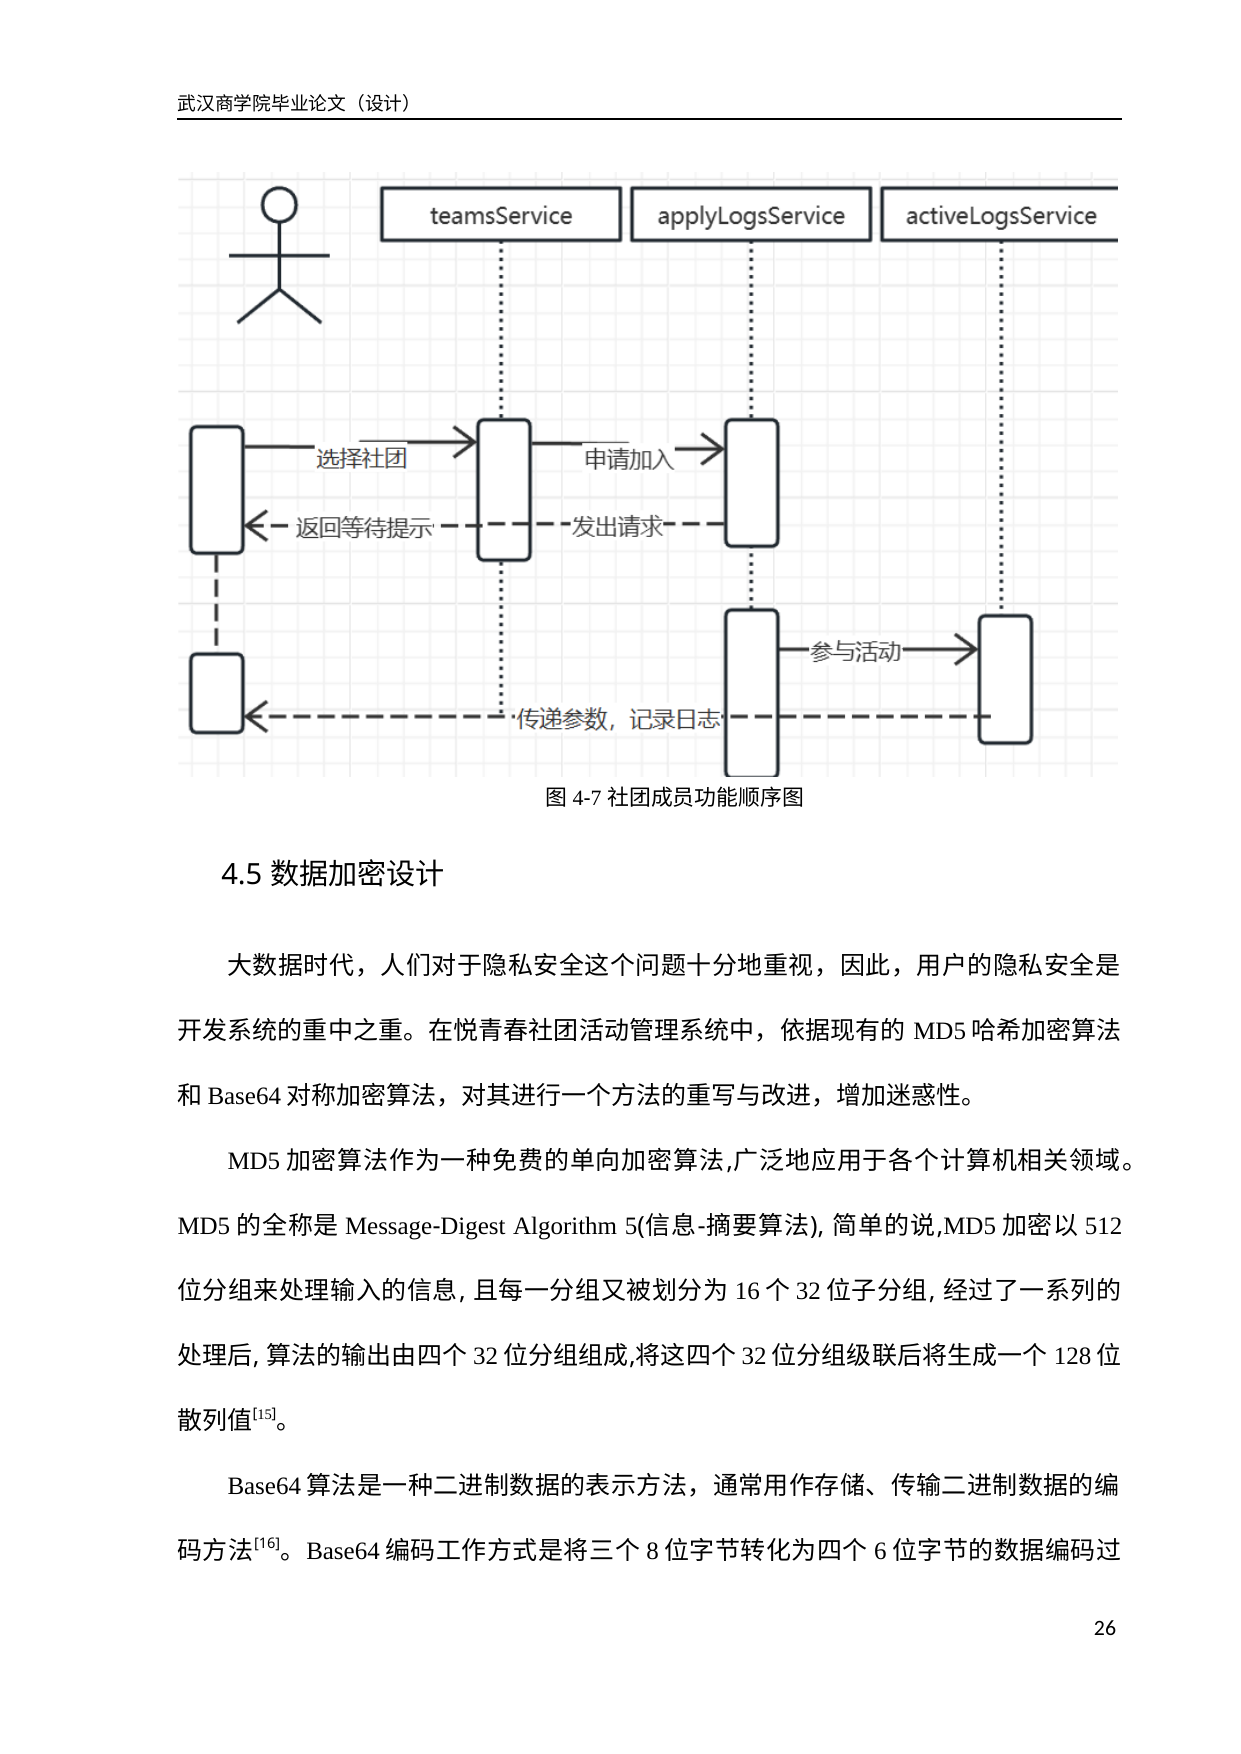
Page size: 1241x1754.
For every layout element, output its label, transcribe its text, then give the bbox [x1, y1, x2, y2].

text MD5加密算法作为一种免费的单向加密算法,广泛地应用于各个计算机相关领域。MD5的全称是Message-Digest Algorithm 5(信息-摘要算法), 简单的说,MD5加密以512位分组来处理输入的信息, 且每一分组又被划分为16个32位子分组, 经过了一系列的处理后, 算法的输出由四个32位分组组成,将这四个32位分组级联后将生成一个128位散列值[15]。 [177, 1126, 1122, 1451]
subtitle 4.5 数据加密设计 [221, 839, 1122, 904]
picture [177, 172, 1117, 776]
text 大数据时代，人们对于隐私安全这个问题十分地重视，因此，用户的隐私安全是开发系统的重中之重。在悦青春社团活动管理系统中，依据现有的MD5哈希加密算法和Base64对称加密算法，对其进行一个方法的重写与改进，增加迷惑性。 [177, 931, 1122, 1126]
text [177, 1451, 1122, 1581]
